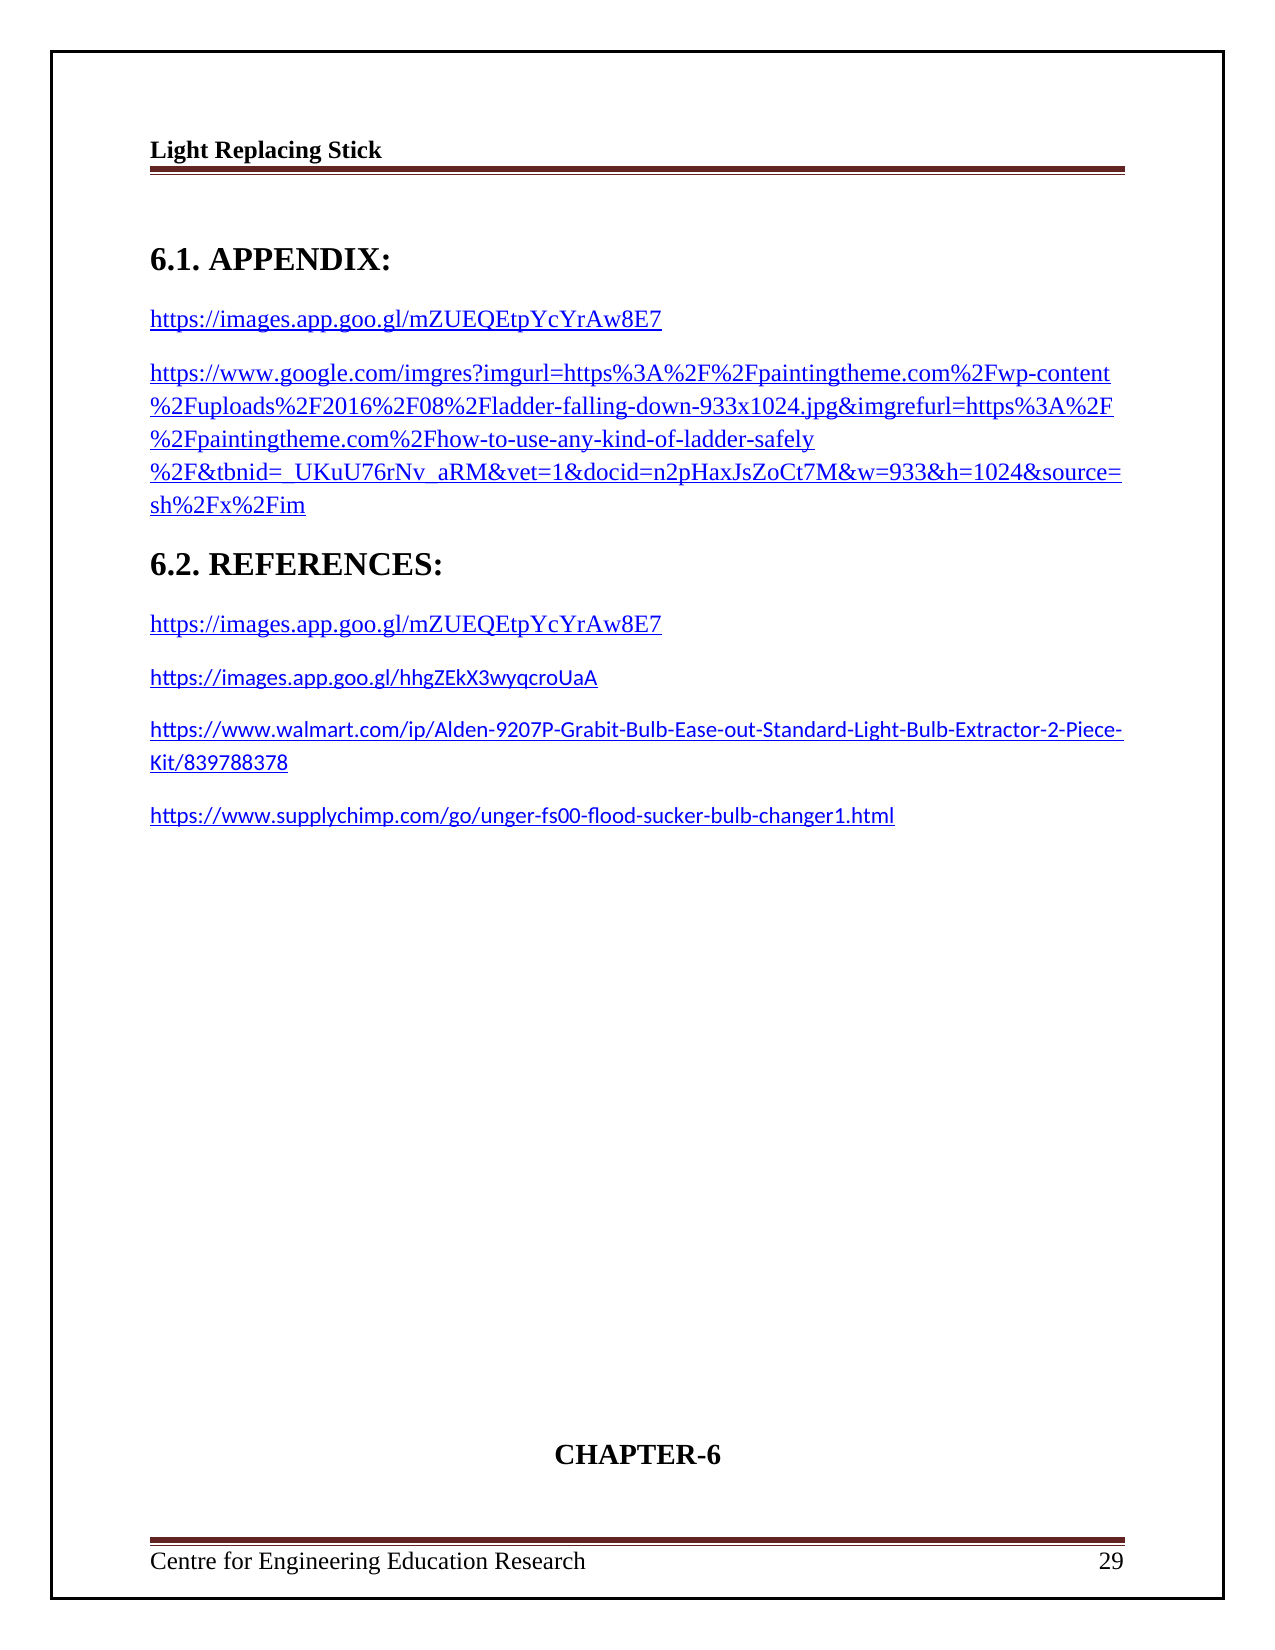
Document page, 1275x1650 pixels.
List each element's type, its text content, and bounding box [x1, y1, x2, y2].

text https://images.app.goo.gl/mZUEQEtpYcYrAw8E7 [150, 609, 1125, 637]
text 6.2. REFERENCES: [150, 544, 1125, 582]
text CHAPTER-6 [150, 1437, 1125, 1471]
text https://www.walmart.com/ip/Alden-9207P-Grabit-Bulb-Ease-out-Standard-Light-Bulb-Extractor-2-Piece-Kit/839788378 [150, 716, 1125, 776]
text https://www.supplychimp.com/go/unger-fs00-flood-sucker-bulb-changer1.html [150, 801, 1125, 829]
text https://images.app.goo.gl/mZUEQEtpYcYrAw8E7 [150, 304, 1125, 333]
text https://images.app.goo.gl/hhgZEkX3wyqcroUaA [150, 663, 1125, 691]
text 6.1. APPENDIX: [150, 239, 1125, 277]
text https://www.google.com/imgres?imgurl=https%3A%2F%2Fpaintingtheme.com%2Fwp-content%2Fuploads%2F2016%2F08%2Fladder-falling-down-933x1024.jpg&imgrefurl=https%3A%2F%2Fpaintingtheme.com%2Fhow-to-use-any-kind-of-ladder-safely%2F&tbnid=_UKuU76rNv_aRM&vet=1&docid=n2pHaxJsZoCt7M&w=933&h=1024&source=sh%2Fx%2Fim [150, 358, 1125, 519]
